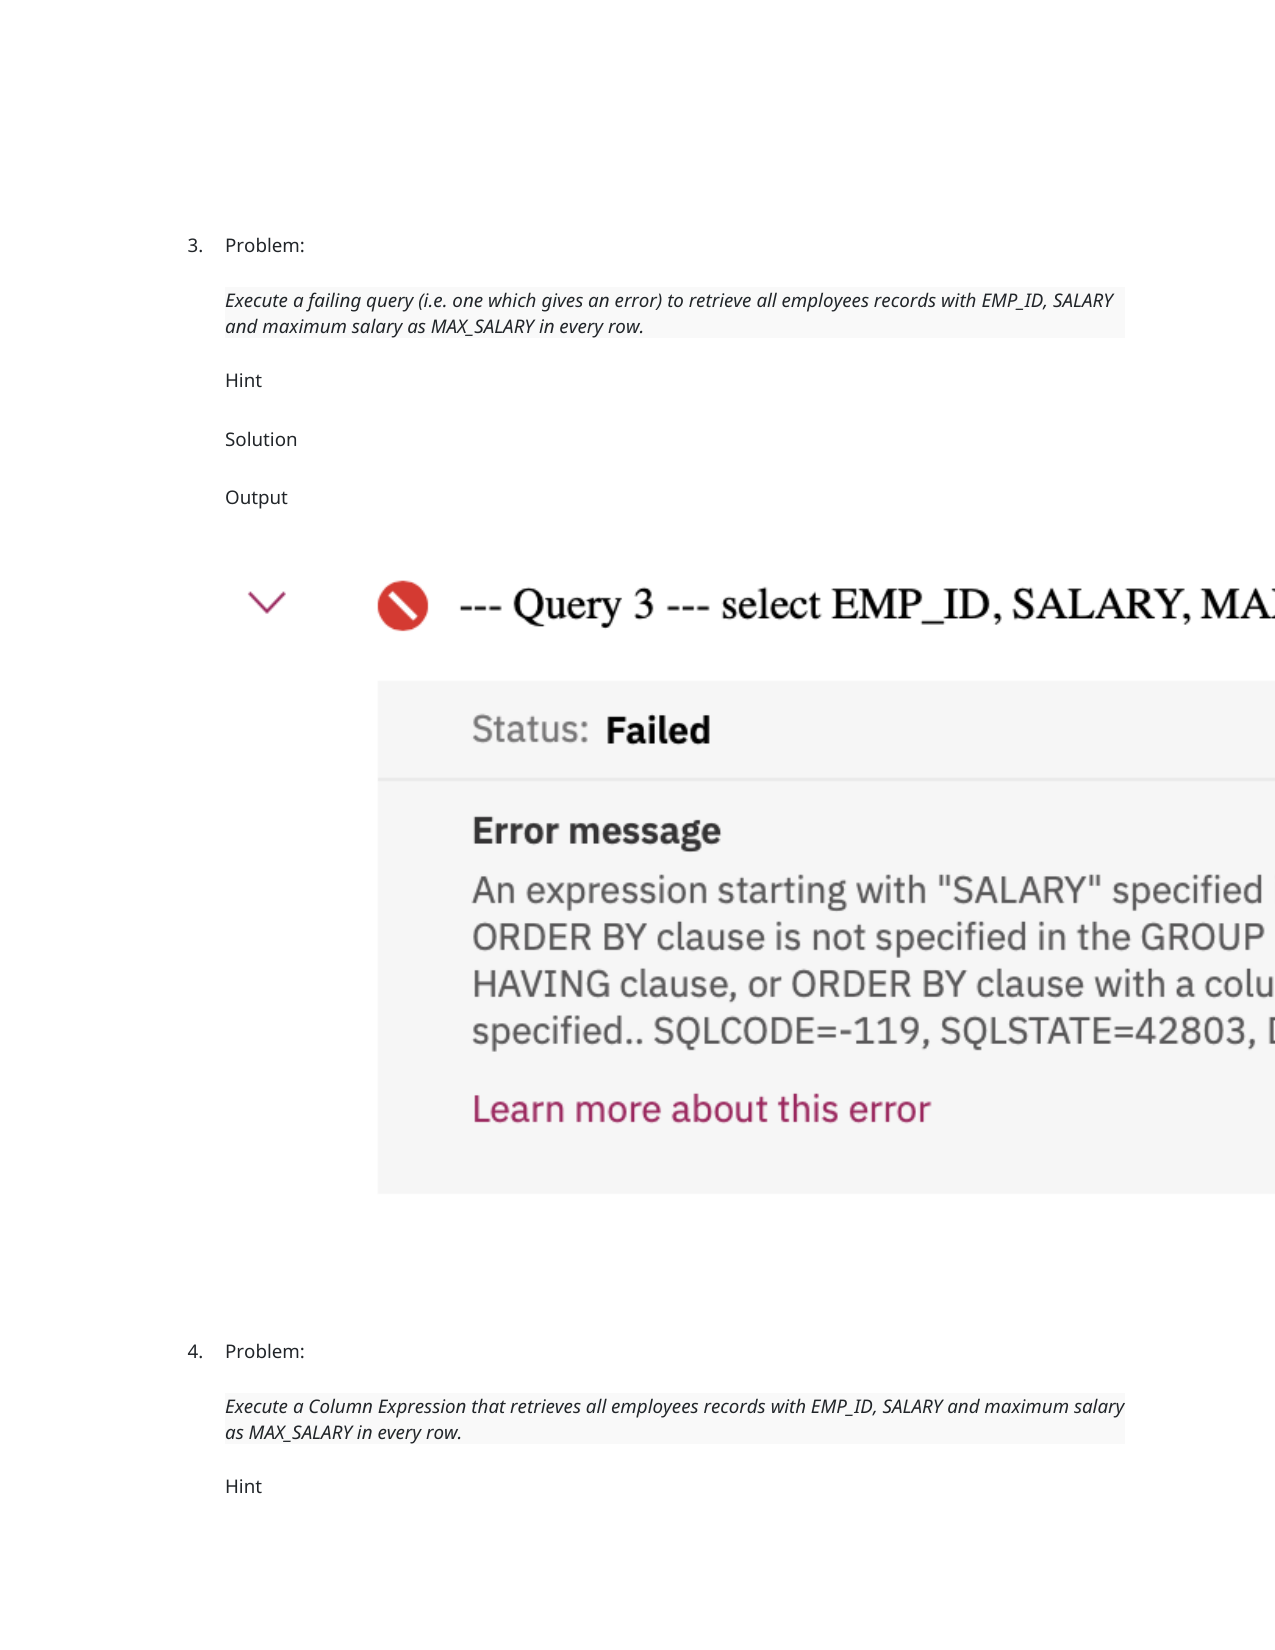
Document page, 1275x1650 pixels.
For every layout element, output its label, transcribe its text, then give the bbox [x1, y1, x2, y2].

list Problem: [187, 233, 1125, 258]
text Solution [225, 426, 1125, 452]
list Problem: [187, 1339, 1125, 1364]
text Output [225, 484, 1125, 510]
picture [225, 542, 1275, 1227]
text Execute a failing query (i.e. one which gives an error) to retrieve all employees records with EMP_ID, SALARY and maximum salary as MAX_SALARY in every row. [225, 287, 1125, 338]
text Execute a Column Expression that retrieves all employees records with EMP_ID, SALARY and maximum salary as MAX_SALARY in every row. [225, 1393, 1125, 1444]
text Hint [225, 1474, 1125, 1499]
text Hint [225, 368, 1125, 393]
